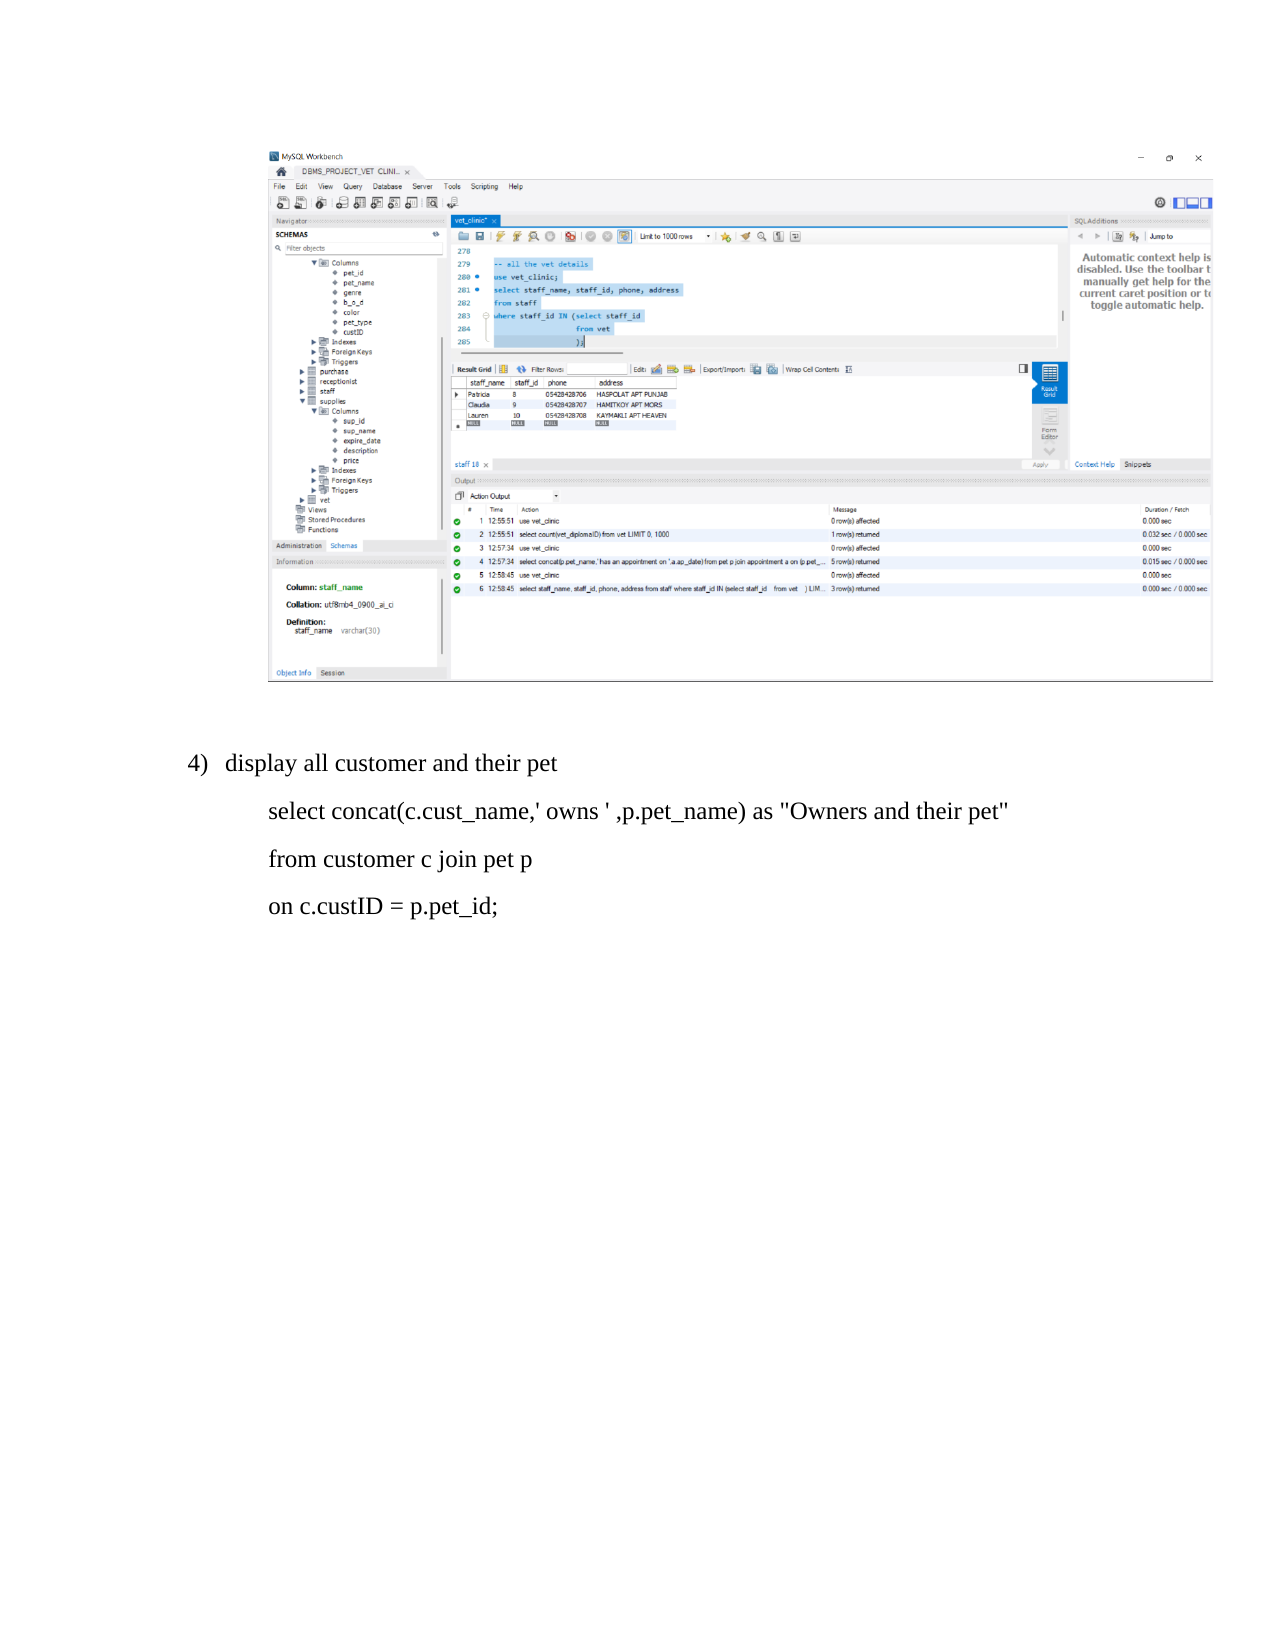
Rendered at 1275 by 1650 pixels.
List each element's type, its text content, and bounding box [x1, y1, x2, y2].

list display all customer and their pet [187, 748, 1098, 777]
text from customer c join pet p [150, 844, 1098, 872]
text on c.custID = p.pet_id; [150, 891, 1098, 920]
text select concat(c.cust_name,' owns ' ,p.pet_name) as "Owners and their pet" [150, 796, 1098, 825]
picture [268, 150, 1214, 682]
